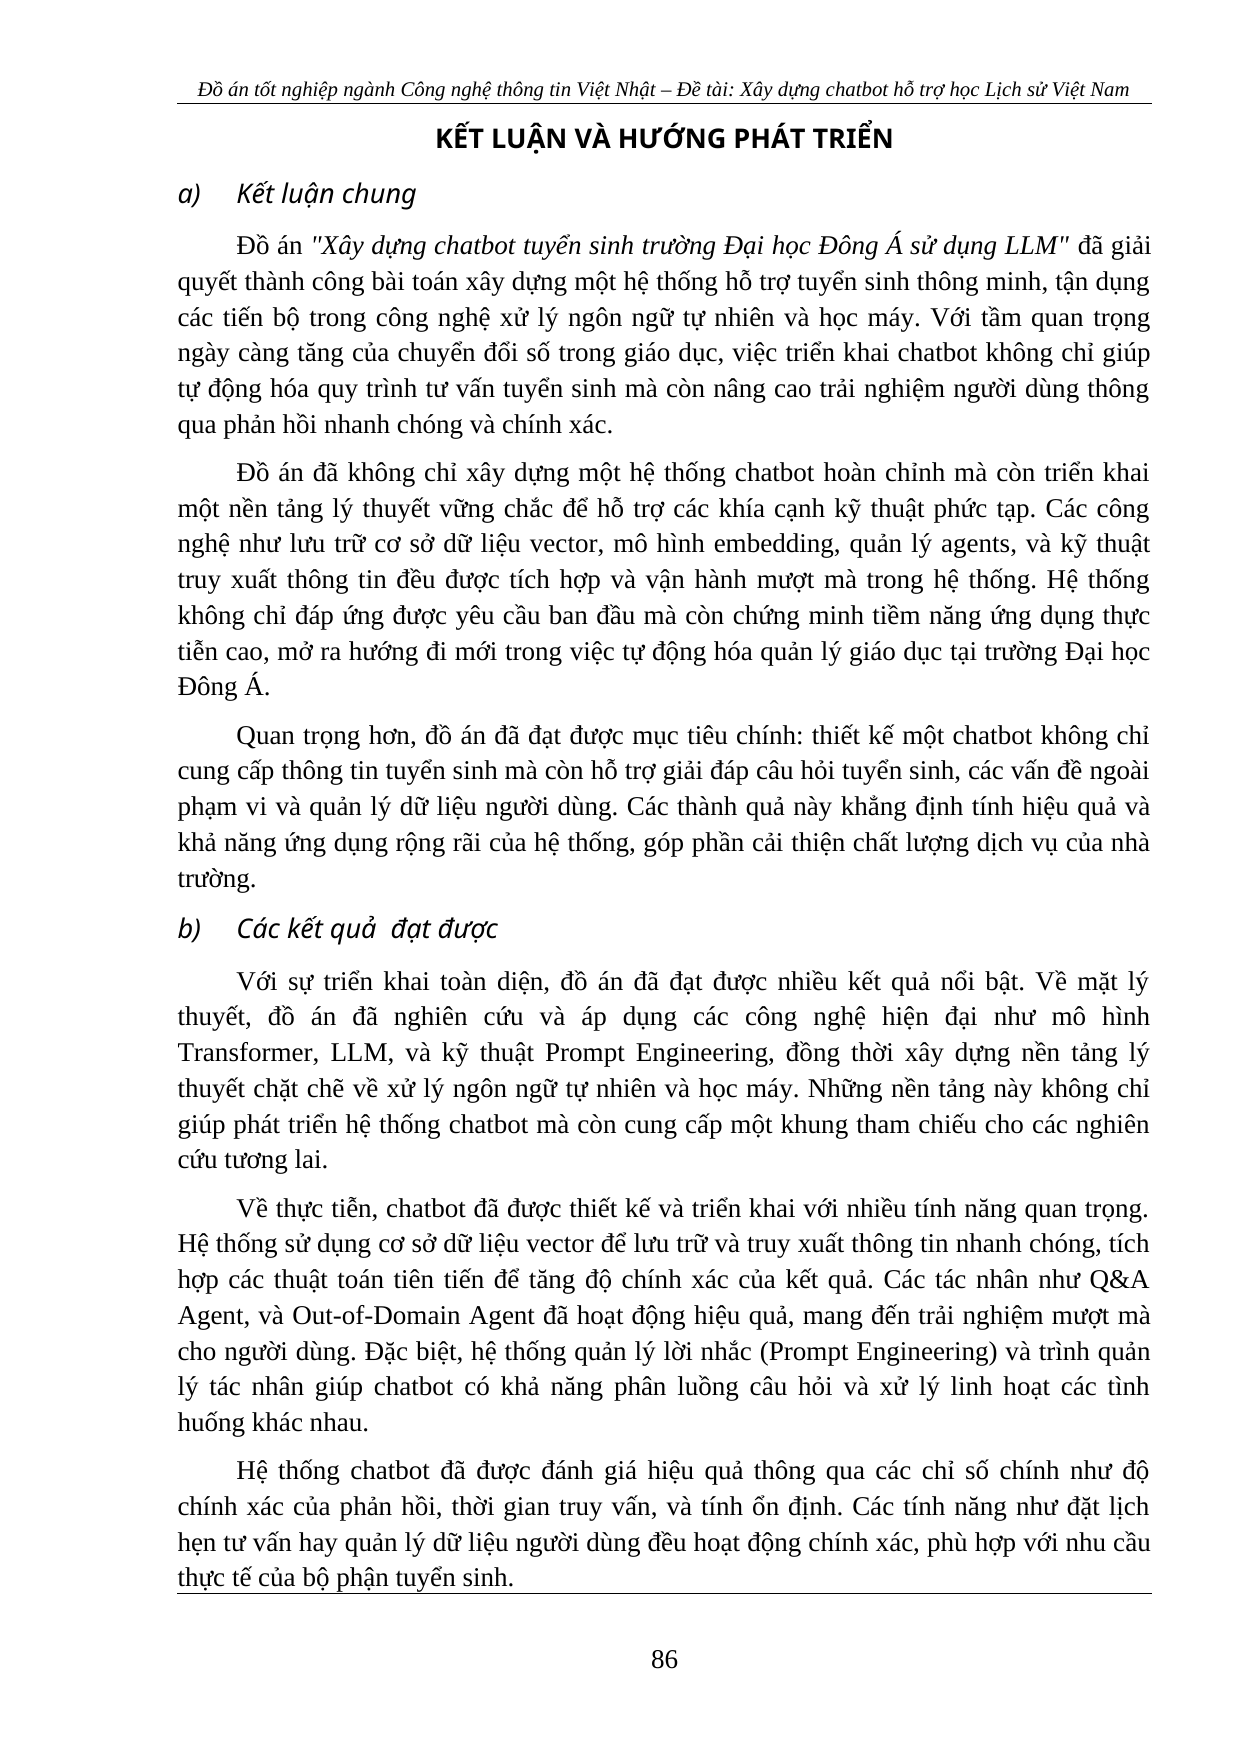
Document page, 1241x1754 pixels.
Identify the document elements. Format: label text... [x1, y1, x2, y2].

subtitle Kết luận chung [177, 174, 1152, 211]
text Với sự triển khai toàn diện, đồ án đã đạt được nhiều kết quả nổi bật. Về mặt lý thuyết, đồ án đã nghiên cứu và áp dụng các công nghệ hiện đại như mô hình Transformer, LLM, và kỹ thuật Prompt Engineering, đồng thời xây dựng nền tảng lý thuyết chặt chẽ về xử lý ngôn ngữ tự nhiên và học máy. Những nền tảng này không chỉ giúp phát triển hệ thống chatbot mà còn cung cấp một khung tham chiếu cho các nghiên cứu tương lai. [177, 965, 1152, 1174]
text Đồ án "Xây dựng chatbot tuyển sinh trường Đại học Đông Á sử dụng LLM" đã giải quyết thành công bài toán xây dựng một hệ thống hỗ trợ tuyển sinh thông minh, tận dụng các tiến bộ trong công nghệ xử lý ngôn ngữ tự nhiên và học máy. Với tầm quan trọng ngày càng tăng của chuyển đổi số trong giáo dục, việc triển khai chatbot không chỉ giúp tự động hóa quy trình tư vấn tuyển sinh mà còn nâng cao trải nghiệm người dùng thông qua phản hồi nhanh chóng và chính xác. [177, 229, 1152, 439]
text Hệ thống chatbot đã được đánh giá hiệu quả thông qua các chỉ số chính như độ chính xác của phản hồi, thời gian truy vấn, và tính ổn định. Các tính năng như đặt lịch hẹn tư vấn hay quản lý dữ liệu người dùng đều hoạt động chính xác, phù hợp với nhu cầu thực tế của bộ phận tuyển sinh. [177, 1454, 1152, 1593]
text Quan trọng hơn, đồ án đã đạt được mục tiêu chính: thiết kế một chatbot không chỉ cung cấp thông tin tuyển sinh mà còn hỗ trợ giải đáp câu hỏi tuyển sinh, các vấn đề ngoài phạm vi và quản lý dữ liệu người dùng. Các thành quả này khẳng định tính hiệu quả và khả năng ứng dụng rộng rãi của hệ thống, góp phần cải thiện chất lượng dịch vụ của nhà trường. [177, 719, 1152, 893]
text Về thực tiễn, chatbot đã được thiết kế và triển khai với nhiều tính năng quan trọng. Hệ thống sử dụng cơ sở dữ liệu vector để lưu trữ và truy xuất thông tin nhanh chóng, tích hợp các thuật toán tiên tiến để tăng độ chính xác của kết quả. Các tác nhân như Q&A Agent, và Out-of-Domain Agent đã hoạt động hiệu quả, mang đến trải nghiệm mượt mà cho người dùng. Đặc biệt, hệ thống quản lý lời nhắc (Prompt Engineering) và trình quản lý tác nhân giúp chatbot có khả năng phân luồng câu hỏi và xử lý linh hoạt các tình huống khác nhau. [177, 1192, 1152, 1437]
subtitle KẾT LUẬN VÀ HƯỚNG PHÁT TRIỂN [177, 119, 1152, 156]
subtitle Các kết quả đạt được [177, 910, 1152, 947]
text Đồ án đã không chỉ xây dựng một hệ thống chatbot hoàn chỉnh mà còn triển khai một nền tảng lý thuyết vững chắc để hỗ trợ các khía cạnh kỹ thuật phức tạp. Các công nghệ như lưu trữ cơ sở dữ liệu vector, mô hình embedding, quản lý agents, và kỹ thuật truy xuất thông tin đều được tích hợp và vận hành mượt mà trong hệ thống. Hệ thống không chỉ đáp ứng được yêu cầu ban đầu mà còn chứng minh tiềm năng ứng dụng thực tiễn cao, mở ra hướng đi mới trong việc tự động hóa quản lý giáo dục tại trường Đại học Đông Á. [177, 456, 1152, 702]
